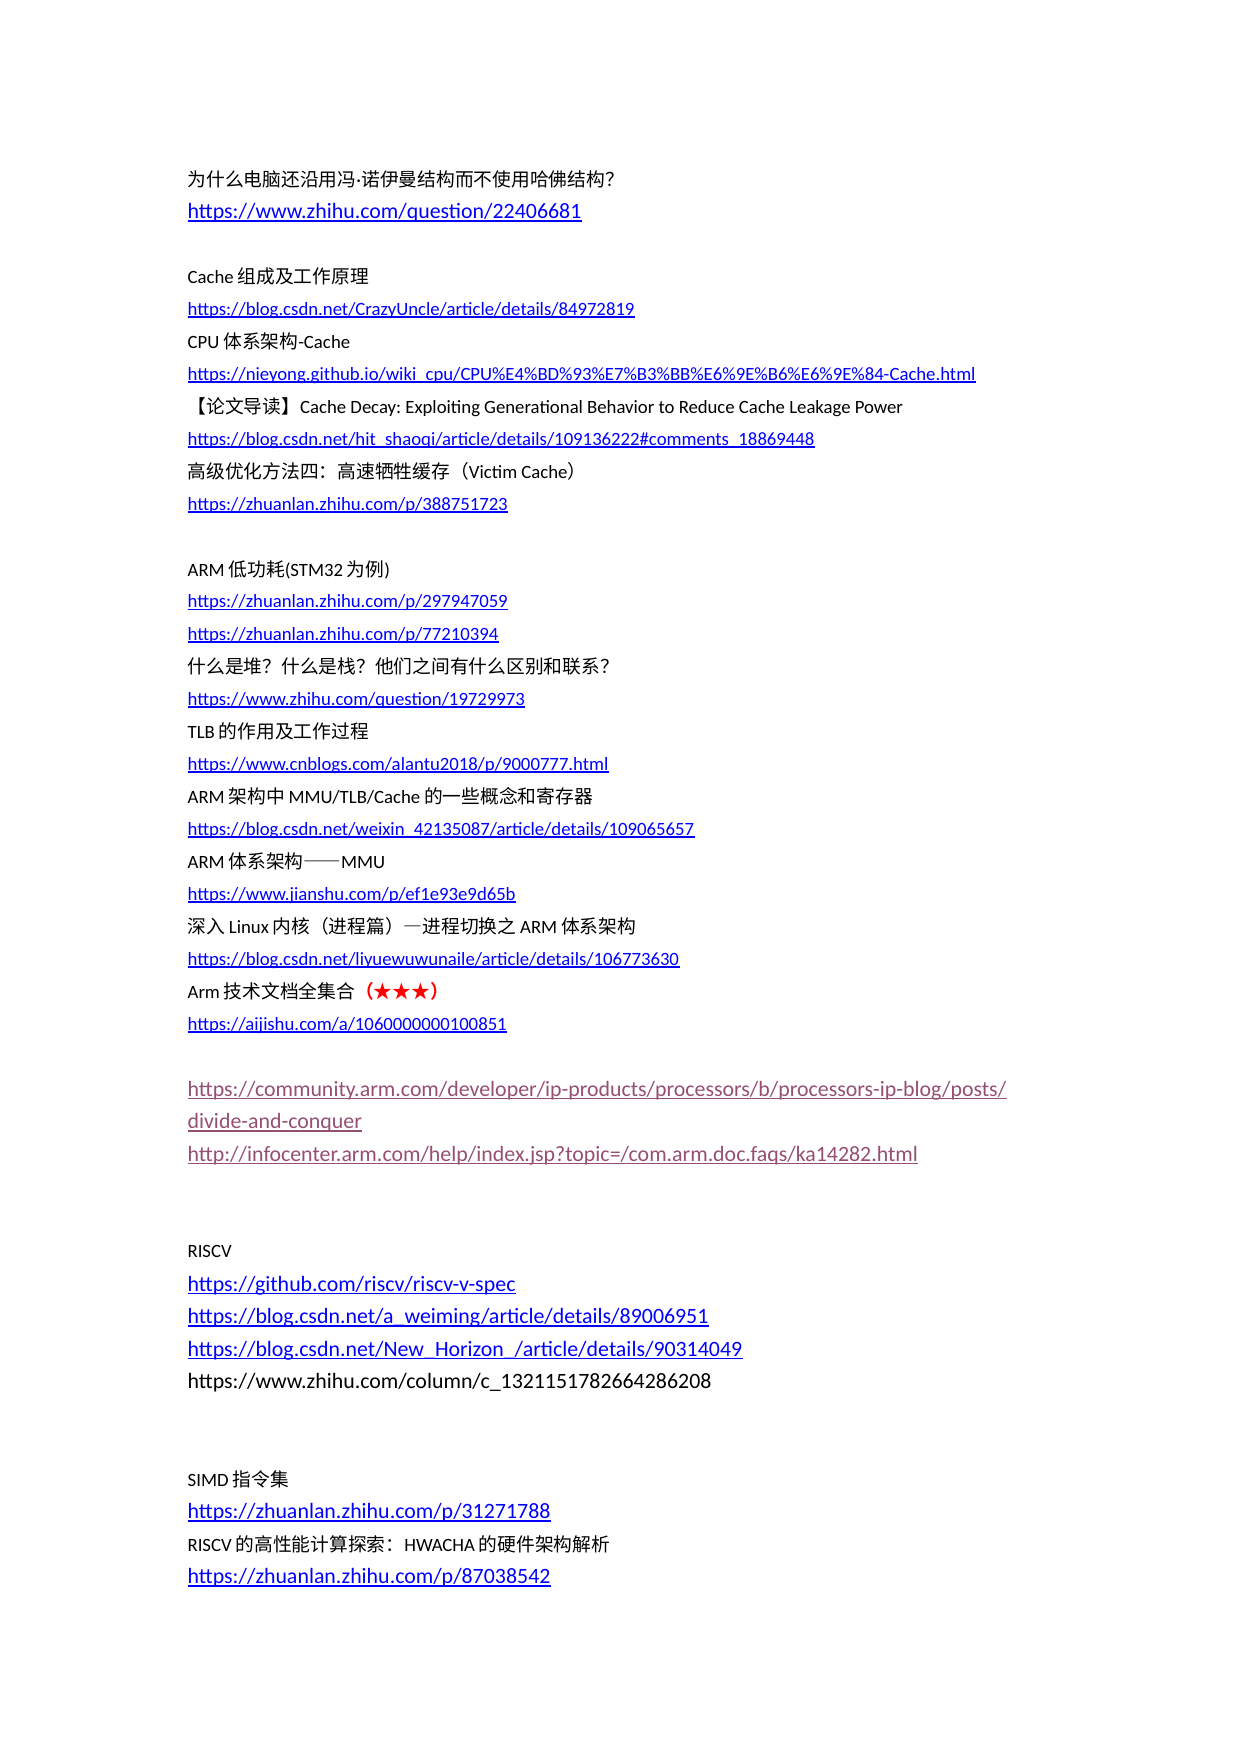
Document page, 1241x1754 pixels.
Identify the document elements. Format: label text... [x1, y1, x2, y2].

text ARM架构中MMU/TLB/Cache的一些概念和寄存器 [187, 779, 1053, 812]
text https://zhuanlan.zhihu.com/p/87038542 [187, 1559, 1053, 1592]
text TLB的作用及工作过程 [187, 714, 1053, 747]
text https://aijishu.com/a/1060000000100851 [187, 1007, 1053, 1039]
text 为什么电脑还沿用冯·诺伊曼结构而不使用哈佛结构？ [187, 162, 1053, 194]
text ARM低功耗(STM32为例) [187, 552, 1053, 584]
text https://zhuanlan.zhihu.com/p/297947059 [187, 584, 1053, 617]
text RISCV的高性能计算探索：HWACHA的硬件架构解析 [187, 1527, 1053, 1559]
text http://infocenter.arm.com/help/index.jsp?topic=/com.arm.doc.faqs/ka14282.html [187, 1137, 1053, 1169]
text SIMD指令集 [187, 1462, 1053, 1494]
text CPU体系架构-Cache [187, 324, 1053, 357]
text https://www.zhihu.com/question/19729973 [187, 682, 1053, 714]
text https://zhuanlan.zhihu.com/p/77210394 [187, 617, 1053, 649]
text https://blog.csdn.net/a_weiming/article/details/89006951 [187, 1299, 1053, 1332]
text https://www.cnblogs.com/alantu2018/p/9000777.html [187, 747, 1053, 779]
text RISCV [187, 1234, 1053, 1267]
text https://community.arm.com/developer/ip-products/processors/b/processors-ip-blog/posts/divide-and-conquer [187, 1072, 1053, 1137]
text ARM体系架构——MMU [187, 844, 1053, 877]
text Arm技术文档全集合（★★★） [187, 974, 1053, 1007]
text https://www.zhihu.com/column/c_1321151782664286208 [187, 1364, 1053, 1397]
text 【论文导读】Cache Decay: Exploiting Generational Behavior to Reduce Cache Leakage Power [187, 389, 1053, 422]
text https://blog.csdn.net/weixin_42135087/article/details/109065657 [187, 812, 1053, 844]
text Cache组成及工作原理 [187, 259, 1053, 292]
text https://nieyong.github.io/wiki_cpu/CPU%E4%BD%93%E7%B3%BB%E6%9E%B6%E6%9E%84-Cache.html [187, 357, 1053, 389]
text https://zhuanlan.zhihu.com/p/31271788 [187, 1494, 1053, 1527]
text https://blog.csdn.net/liyuewuwunaile/article/details/106773630 [187, 942, 1053, 974]
text https://blog.csdn.net/CrazyUncle/article/details/84972819 [187, 292, 1053, 324]
text 什么是堆？什么是栈？他们之间有什么区别和联系？ [187, 649, 1053, 682]
text https://github.com/riscv/riscv-v-spec [187, 1267, 1053, 1299]
text 深入Linux内核（进程篇）—进程切换之ARM体系架构 [187, 909, 1053, 942]
text 高级优化方法四：高速牺牲缓存（Victim Cache） [187, 454, 1053, 487]
text https://blog.csdn.net/New_Horizon_/article/details/90314049 [187, 1332, 1053, 1364]
text https://zhuanlan.zhihu.com/p/388751723 [187, 487, 1053, 519]
text https://www.jianshu.com/p/ef1e93e9d65b [187, 877, 1053, 909]
text https://www.zhihu.com/question/22406681 [187, 194, 1053, 227]
text https://blog.csdn.net/hit_shaoqi/article/details/109136222#comments_18869448 [187, 422, 1053, 454]
